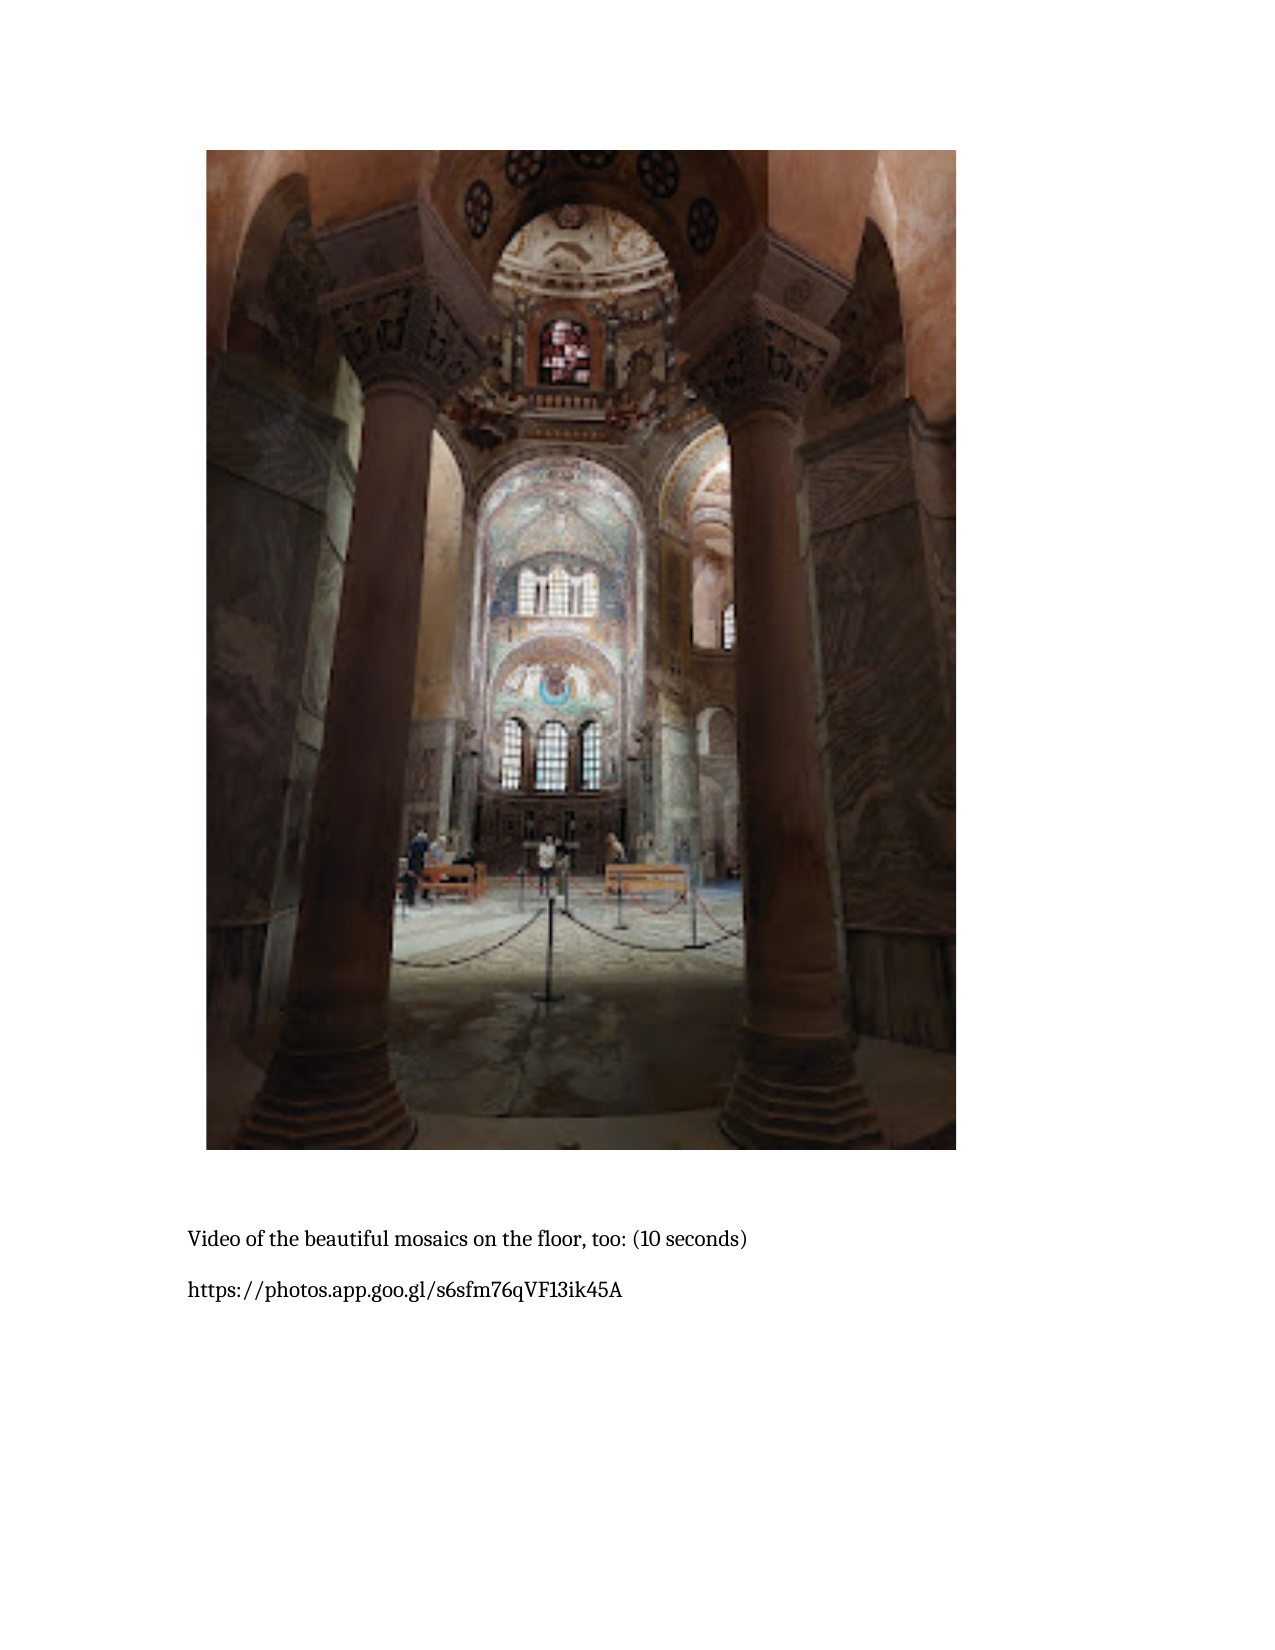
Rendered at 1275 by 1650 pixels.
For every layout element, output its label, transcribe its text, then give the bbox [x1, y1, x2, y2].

picture [206, 150, 957, 1150]
text Video of the beautiful mosaics on the floor, too: (10 seconds) [187, 1226, 1087, 1252]
text https://photos.app.goo.gl/s6sfm76qVF13ik45A [187, 1277, 1087, 1303]
